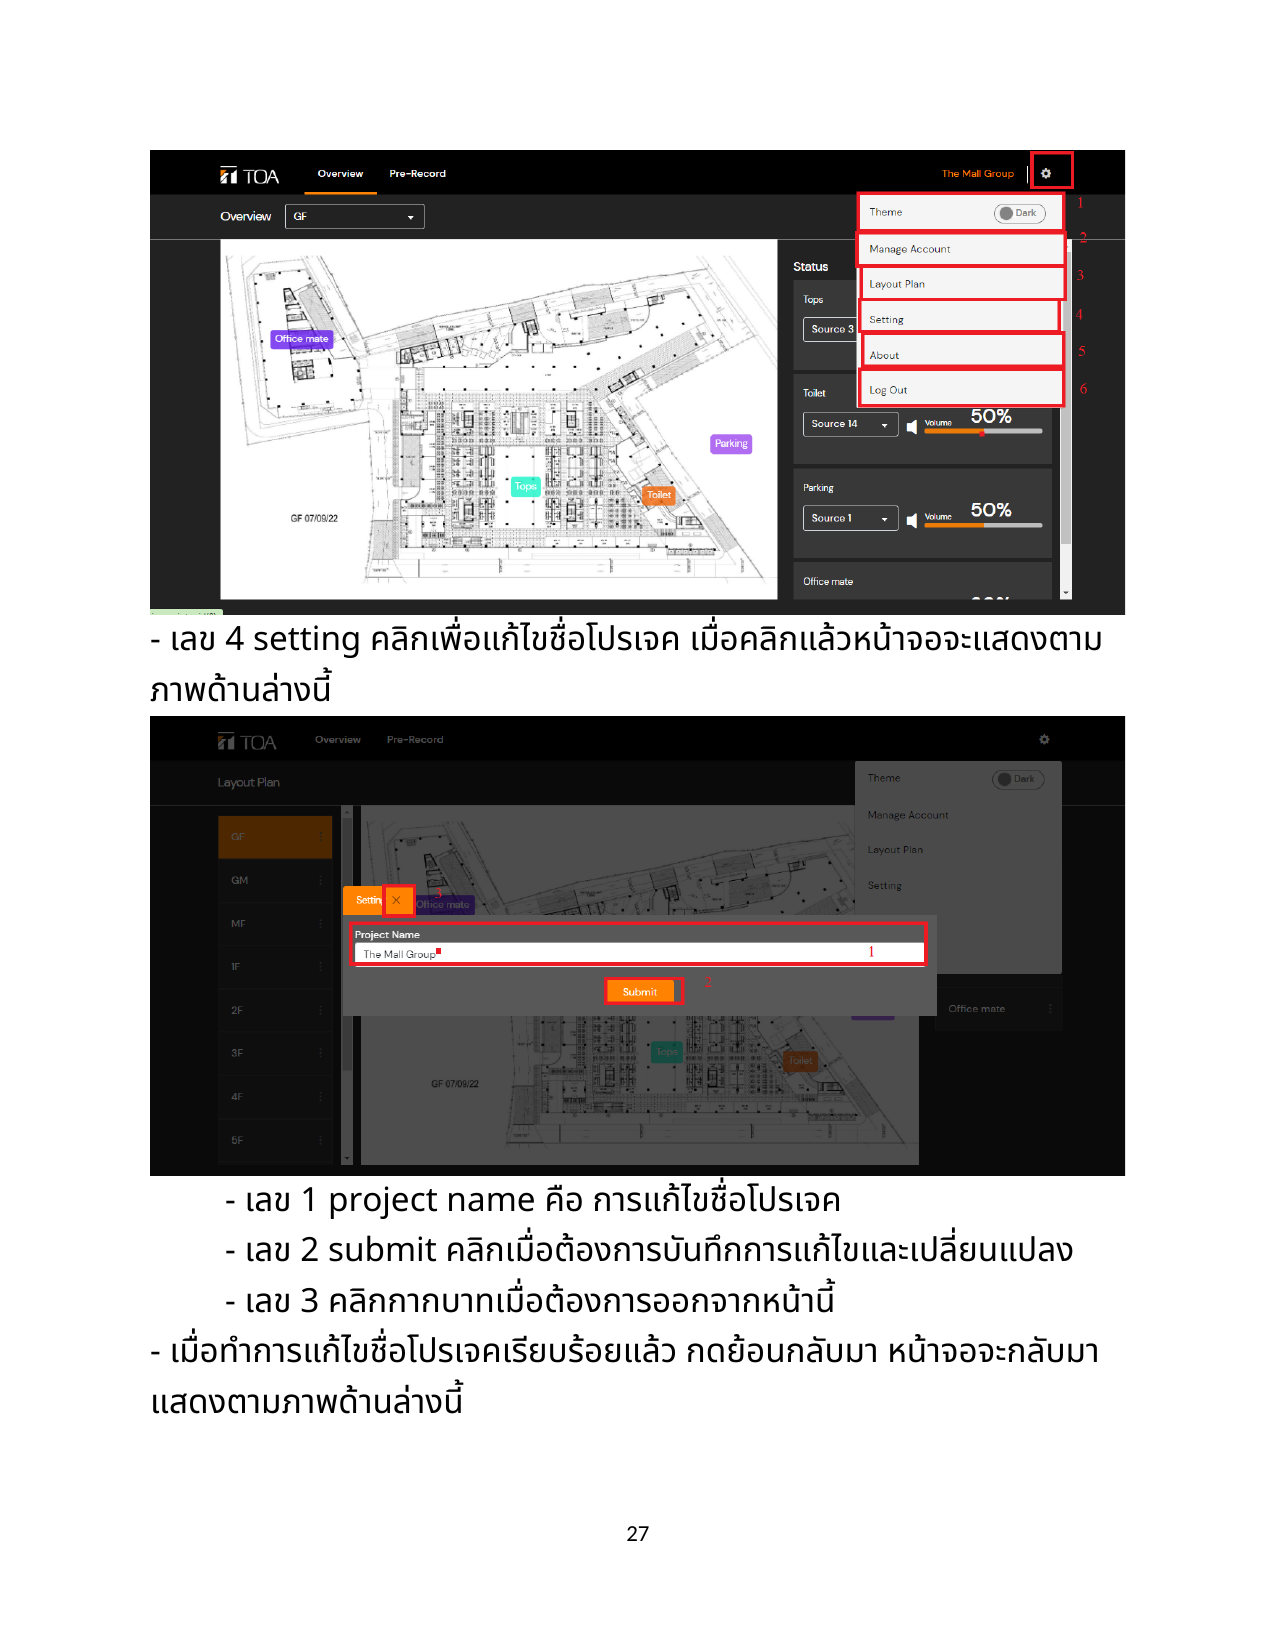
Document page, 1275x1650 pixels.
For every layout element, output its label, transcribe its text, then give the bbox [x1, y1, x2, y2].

text - เลข 1 project name คือ การแก้ไขชื่อโปรเจค [150, 1176, 1125, 1226]
text - เมื่อทำการแก้ไขชื่อโปรเจคเรียบร้อยแล้ว กดย้อนกลับมา หน้าจอจะกลับมาแสดงตามภาพด้านล่างนี้ [150, 1327, 1125, 1428]
picture [150, 716, 1125, 1176]
text - เลข 2 submit คลิกเมื่อต้องการบันทึกการแก้ไขและเปลี่ยนแปลง [150, 1226, 1125, 1277]
picture [150, 150, 1125, 615]
text - เลข 3 คลิกกากบาทเมื่อต้องการออกจากหน้านี้ [150, 1277, 1125, 1327]
text - เลข 4 setting คลิกเพื่อแก้ไขชื่อโปรเจค เมื่อคลิกแล้วหน้าจอจะแสดงตามภาพด้านล่างนี้ [150, 615, 1125, 716]
